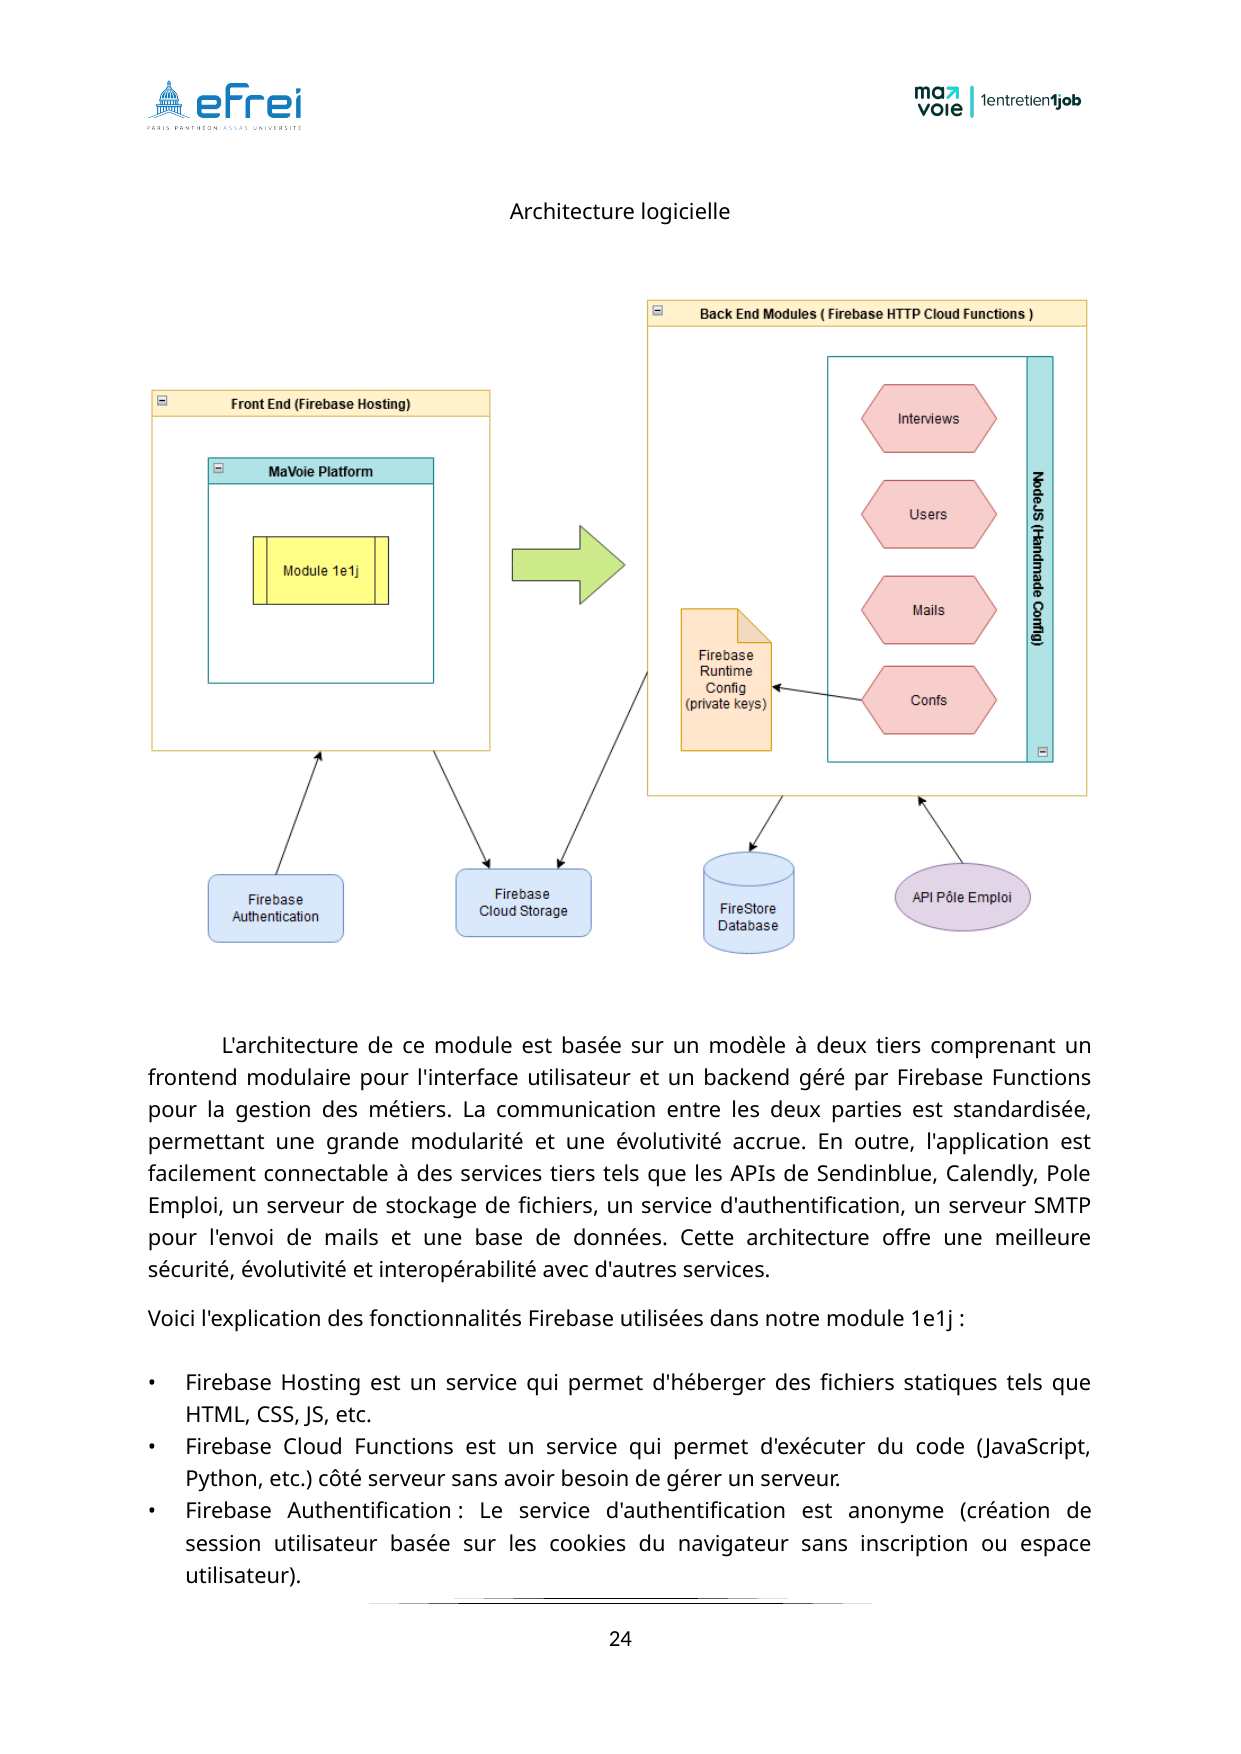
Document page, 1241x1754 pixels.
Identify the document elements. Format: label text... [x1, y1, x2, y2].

list Firebase Authentification : Le service d'authentification est anonyme (création de session utilisateur basée sur les cookies du navigateur sans inscription ou espace utilisateur). [148, 1496, 1093, 1589]
list Firebase Hosting est un service qui permet d'héberger des fichiers statiques tels que HTML, CSS, JS, etc. [148, 1367, 1093, 1429]
text L'architecture de ce module est basée sur un modèle à deux tiers comprenant un frontend modulaire pour l'interface utilisateur et un backend géré par Firebase Functions pour la gestion des métiers. La communication entre les deux parties est standardisée, permettant une grande modularité et une évolutivité accrue. En outre, l'application est facilement connectable à des services tiers tels que les APIs de Sendinblue, Calendly, Pole Emploi, un serveur de stockage de fichiers, un service d'authentification, un serveur SMTP pour l'envoi de mails et une base de données. Cette architecture offre une meilleure sécurité, évolutivité et interopérabilité avec d'autres services. [148, 1030, 1093, 1284]
list Firebase Cloud Functions est un service qui permet d'exécuter du code (JavaScript, Python, etc.) côté serveur sans avoir besoin de gérer un serveur. [148, 1431, 1093, 1493]
picture [147, 293, 1093, 962]
list Voici l'explication des fonctionnalités Firebase utilisées dans notre module 1e1j : [148, 1303, 1093, 1333]
picture [147, 80, 301, 130]
text Architecture logicielle [148, 196, 1093, 226]
picture [903, 73, 1093, 130]
